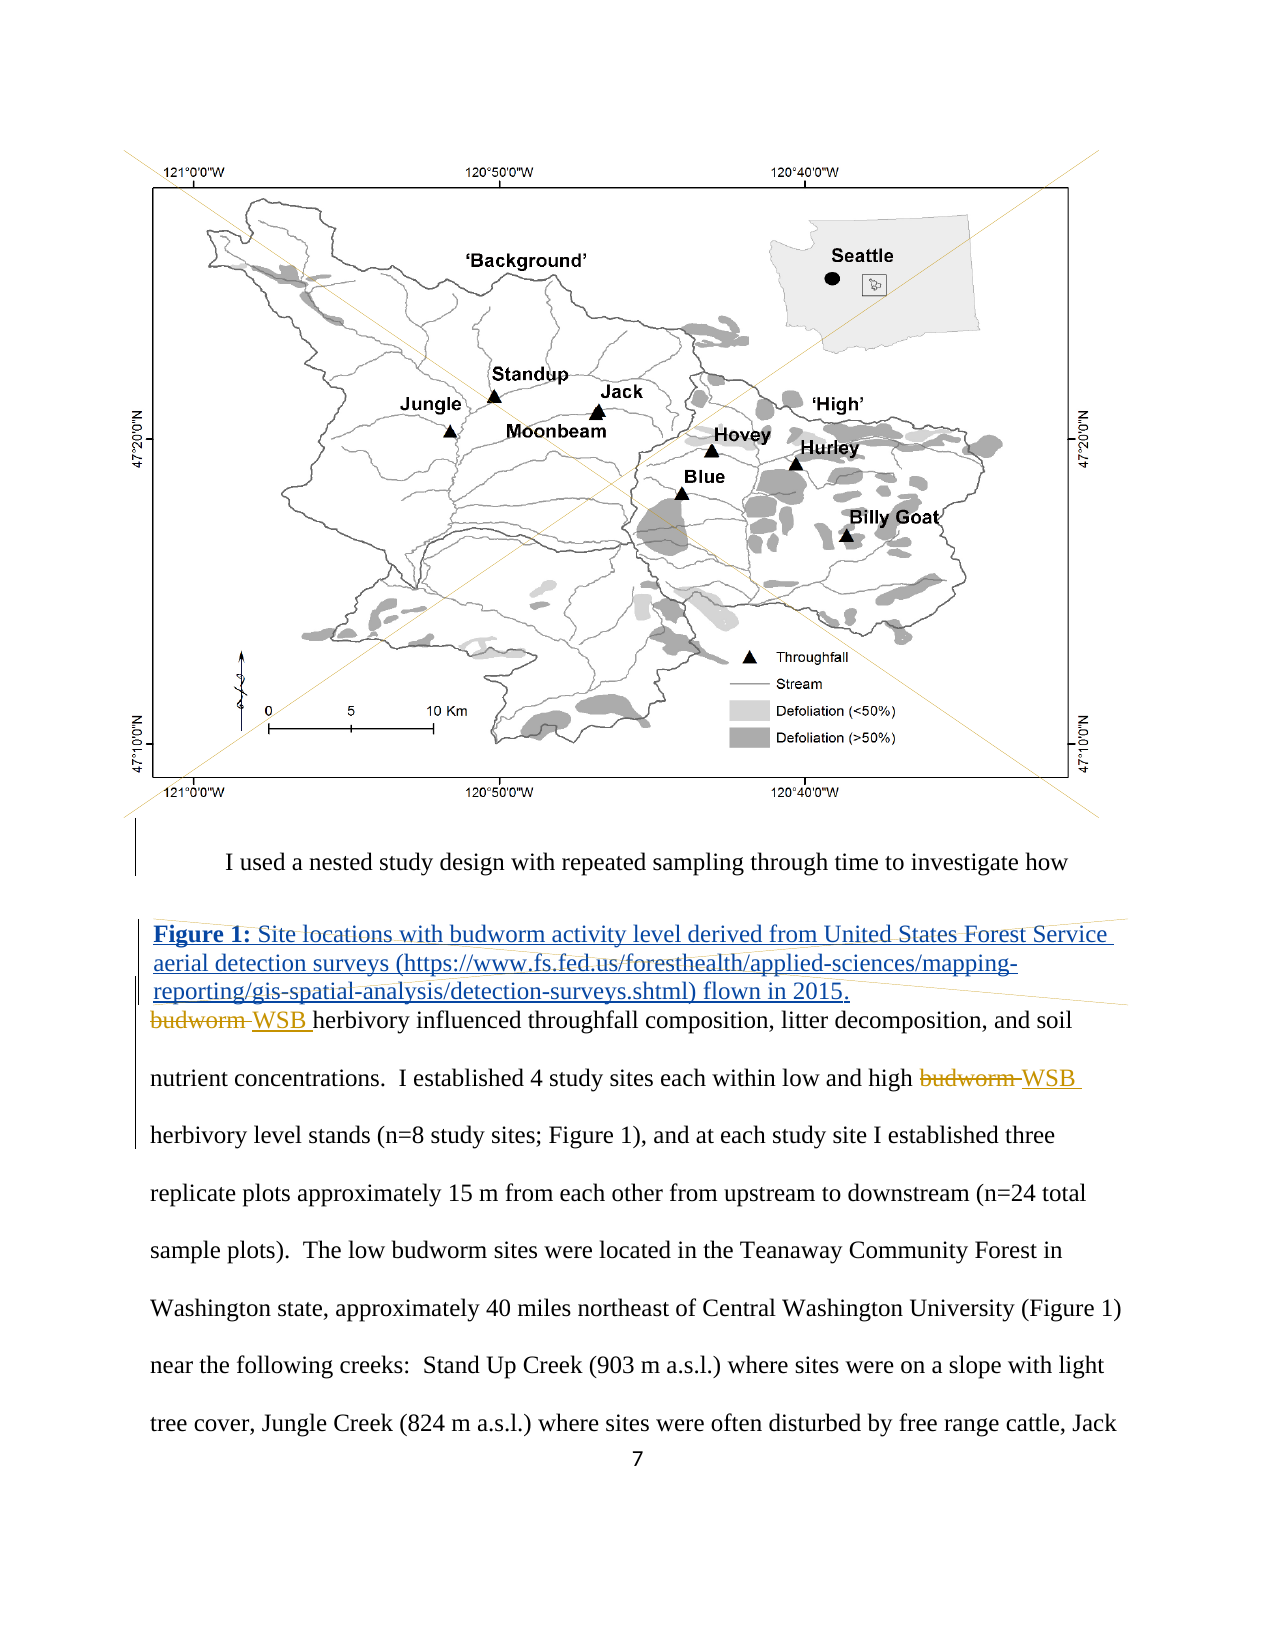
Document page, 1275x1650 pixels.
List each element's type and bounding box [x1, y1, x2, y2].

text [150, 150, 1125, 1436]
picture [613, 151, 1099, 817]
picture [126, 485, 1097, 818]
picture [123, 151, 609, 817]
picture [126, 150, 1097, 483]
